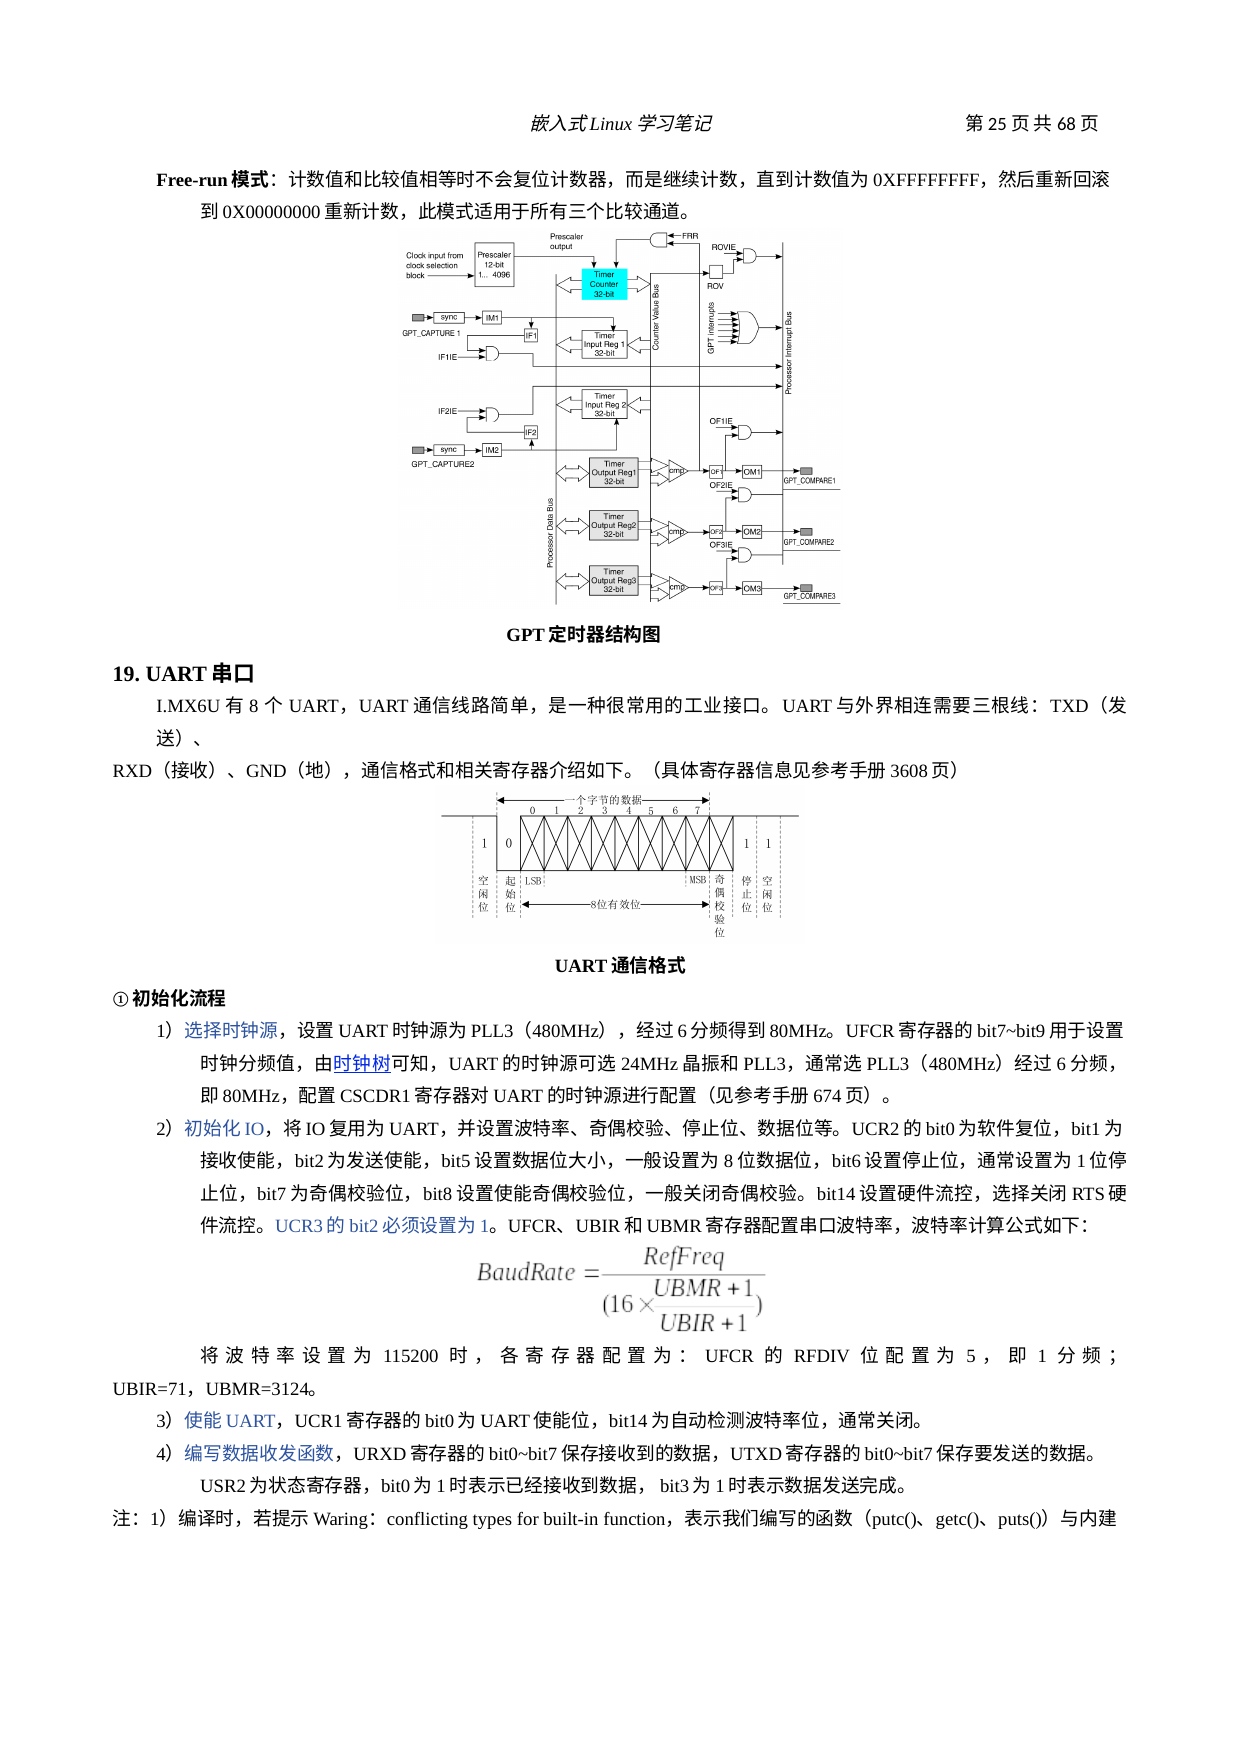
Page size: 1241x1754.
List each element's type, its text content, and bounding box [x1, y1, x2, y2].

picture [435, 785, 806, 944]
text 接收使能，bit2为发送使能，bit5设置数据位大小，一般设置为8位数据位，bit6设置停止位，通常设置为1位停止位，bit7为奇偶校验位，bit8设置使能奇偶校验位，一般关闭奇偶校验。bit14设置硬件流控，选择关闭RTS硬件流控。UCR3的bit2必须设置为1。UFCR、UBIR和UBMR寄存器配置串口波特率，波特率计算公式如下： [200, 1143, 1128, 1241]
text 4）编写数据收发函数，URXD寄存器的bit0~bit7保存接收到的数据，UTXD寄存器的bit0~bit7保存要发送的数据。 [156, 1436, 1128, 1468]
text USR2为状态寄存器，bit0为1时表示已经接收到数据， bit3为1时表示数据发送完成。 [156, 1468, 1128, 1501]
text RXD（接收）、GND（地），通信格式和相关寄存器介绍如下。（具体寄存器信息见参考手册3608页） [112, 753, 1128, 786]
text 到0X00000000重新计数，此模式适用于所有三个比较通道。 [156, 194, 1128, 227]
text UART通信格式 [112, 948, 1128, 981]
text Free-run模式：计数值和比较值相等时不会复位计数器，而是继续计数，直到计数值为0XFFFFFFFF，然后重新回滚 [112, 162, 1128, 194]
text 将波特率设置为115200时，各寄存器配置为：UFCR的RFDIV位配置为5，即1分频；UBIR=71，UBMR=3124。 [112, 1338, 1128, 1403]
text 3）使能UART，UCR1寄存器的bit0为UART使能位，bit14为自动检测波特率位，通常关闭。 [112, 1403, 1128, 1436]
text GPT定时器结构图 [462, 617, 1128, 649]
text 1）选择时钟源，设置UART时钟源为PLL3（480MHz），经过6分频得到80MHz。UFCR寄存器的bit7~bit9用于设置 [156, 1013, 1128, 1046]
text 时钟分频值，由时钟树可知，UART的时钟源可选24MHz晶振和PLL3，通常选PLL3（480MHz）经过6分频，即80MHz，配置CSCDR1寄存器对UART的时钟源进行配置（见参考手册674页）。 [200, 1046, 1128, 1111]
text I.MX6U有 8 个 UART，UART通信线路简单，是一种很常用的工业接口。UART与外界相连需要三根线：TXD（发送）、 [156, 688, 1128, 753]
text 2）初始化IO，将IO复用为UART，并设置波特率、奇偶校验、停止位、数据位等。UCR2的bit0为软件复位，bit1为 [156, 1111, 1128, 1143]
picture [396, 227, 844, 610]
text ①初始化流程 [112, 981, 1128, 1013]
text 注：1）编译时，若提示Waring：conflicting types for built-in function，表示我们编写的函数（putc()、getc()、puts()）与内建 [112, 1501, 1128, 1533]
list UART串口 [112, 656, 1128, 688]
